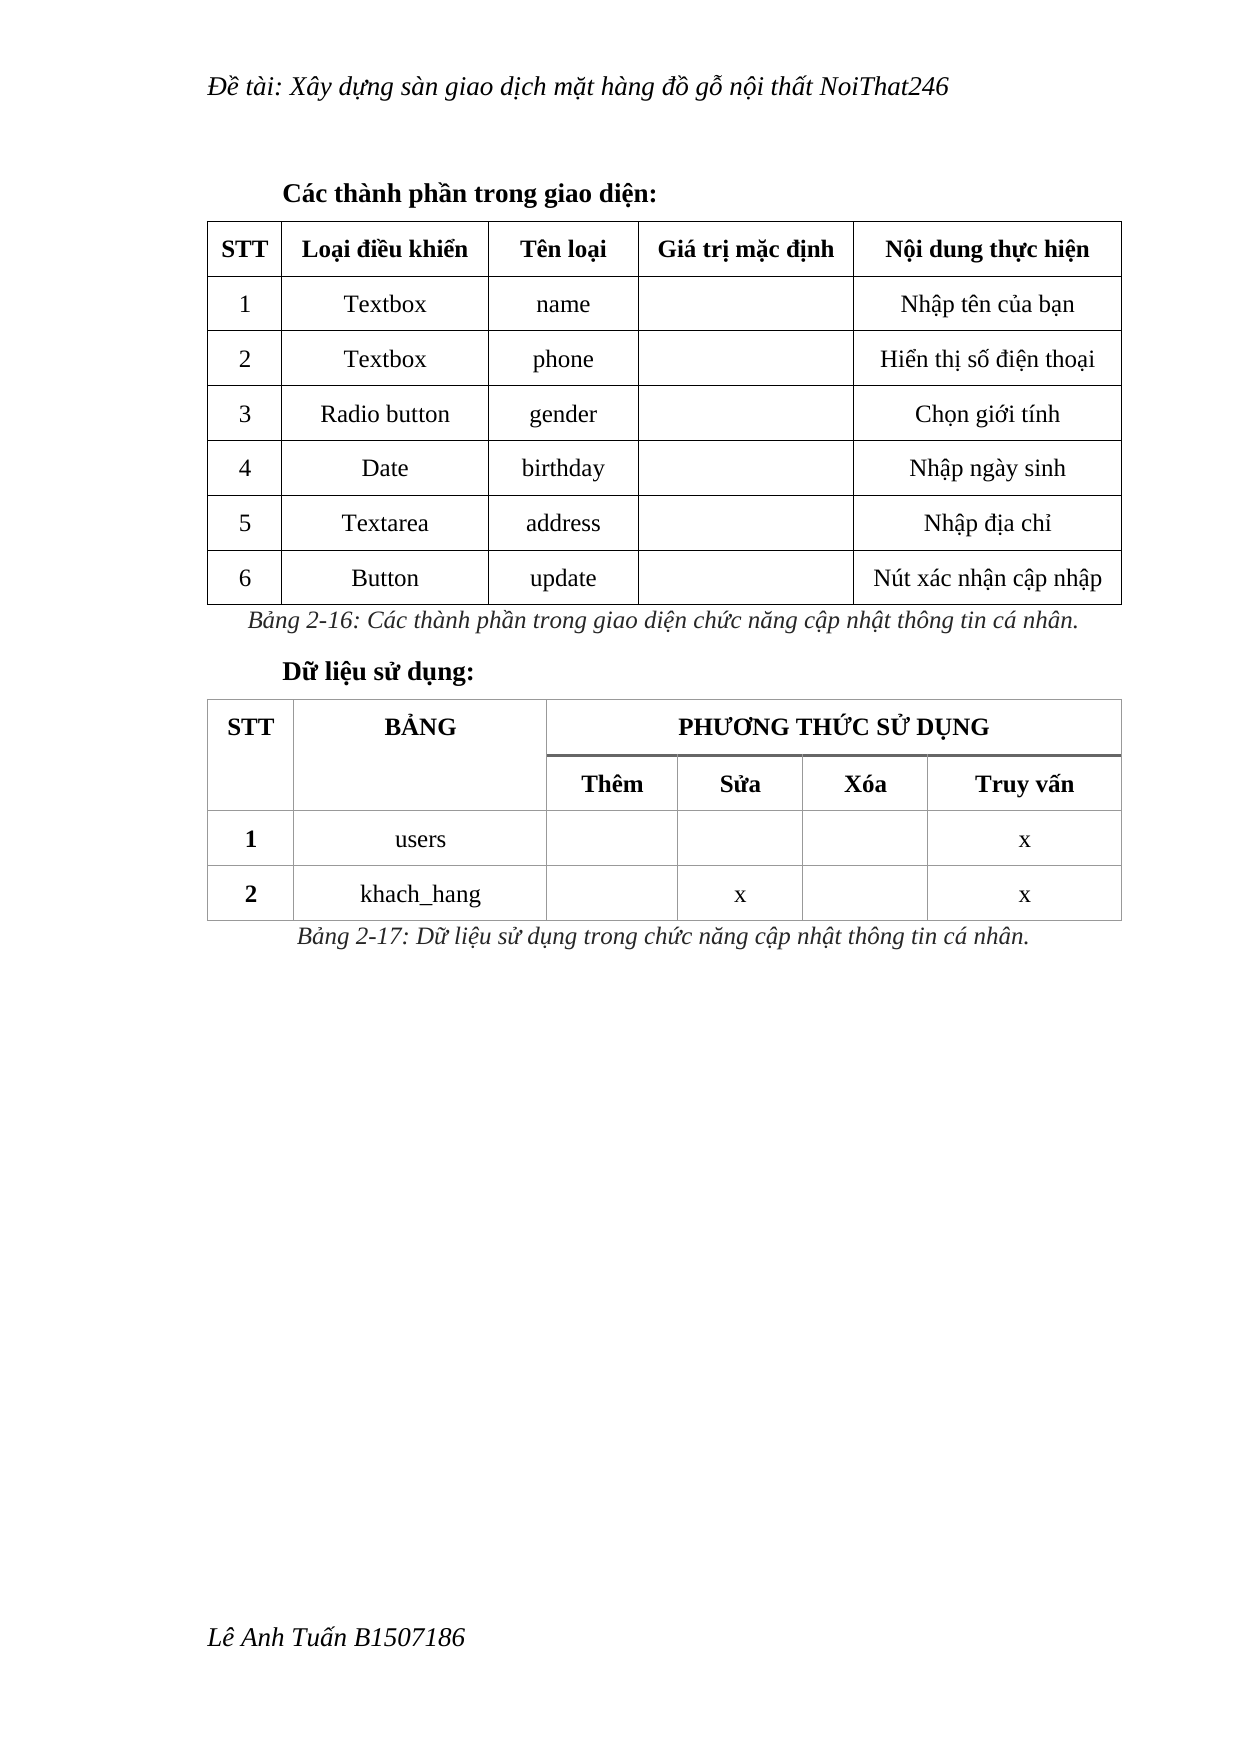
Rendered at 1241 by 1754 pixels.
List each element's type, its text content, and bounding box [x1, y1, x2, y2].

table_header PHƯƠNG THỨC SỬ DỤNG [547, 700, 1121, 753]
table_header Nội dung thực hiện [854, 222, 1121, 276]
table_cell 4 [208, 441, 281, 495]
table_cell users [294, 811, 546, 865]
table_cell Nhập tên của bạn [854, 277, 1121, 330]
table_cell Date [282, 441, 488, 495]
table_header Tên loại [489, 222, 638, 276]
table_cell x [928, 811, 1121, 865]
table_cell x [678, 866, 802, 920]
table_header STT [208, 222, 281, 276]
table_cell name [489, 277, 638, 330]
table_cell birthday [489, 441, 638, 495]
table_cell gender [489, 386, 638, 440]
table_cell Textarea [282, 496, 488, 549]
table_cell [547, 811, 677, 865]
table_cell [803, 866, 927, 920]
table_cell update [489, 551, 638, 604]
table_header BẢNG [294, 700, 546, 810]
table_cell Radio button [282, 386, 488, 440]
table_cell 5 [208, 496, 281, 549]
table_cell [639, 441, 853, 495]
table_header Loại điều khiển [282, 222, 488, 276]
table_cell [639, 551, 853, 604]
table_cell [639, 277, 853, 330]
table_cell 2 [208, 331, 281, 385]
table_cell [639, 386, 853, 440]
table_cell 1 [208, 811, 293, 865]
table_cell 3 [208, 386, 281, 440]
table_cell Button [282, 551, 488, 604]
table_cell [639, 496, 853, 549]
text Bảng 2-17: Dữ liệu sử dụng trong chức năng cập nhật thông tin cá nhân. [207, 921, 1122, 950]
table_cell [639, 331, 853, 385]
table_cell [803, 811, 927, 865]
table_cell 1 [208, 277, 281, 330]
table_cell phone [489, 331, 638, 385]
table_cell Chọn giới tính [854, 386, 1121, 440]
table_cell address [489, 496, 638, 549]
table_cell Nút xác nhận cập nhập [854, 551, 1121, 604]
table_cell Textbox [282, 277, 488, 330]
table_cell 2 [208, 866, 293, 920]
table_cell Xóa [803, 757, 927, 810]
table_cell khach_hang [294, 866, 546, 920]
table_header STT [208, 700, 293, 810]
table_header Giá trị mặc định [639, 222, 853, 276]
table_cell Sửa [678, 757, 802, 810]
table_cell Nhập địa chỉ [854, 496, 1121, 549]
text Dữ liệu sử dụng: [207, 655, 1122, 686]
text Bảng 2-16: Các thành phần trong giao diện chức năng cập nhật thông tin cá nhân. [207, 605, 1122, 634]
table_cell Textbox [282, 331, 488, 385]
text Các thành phần trong giao diện: [207, 177, 1122, 208]
table_cell Hiển thị số điện thoại [854, 331, 1121, 385]
table_cell [678, 811, 802, 865]
table_cell Thêm [547, 757, 677, 810]
table_cell [547, 866, 677, 920]
table_cell Nhập ngày sinh [854, 441, 1121, 495]
table_cell Truy vấn [928, 757, 1121, 810]
table_cell 6 [208, 551, 281, 604]
table_cell x [928, 866, 1121, 920]
